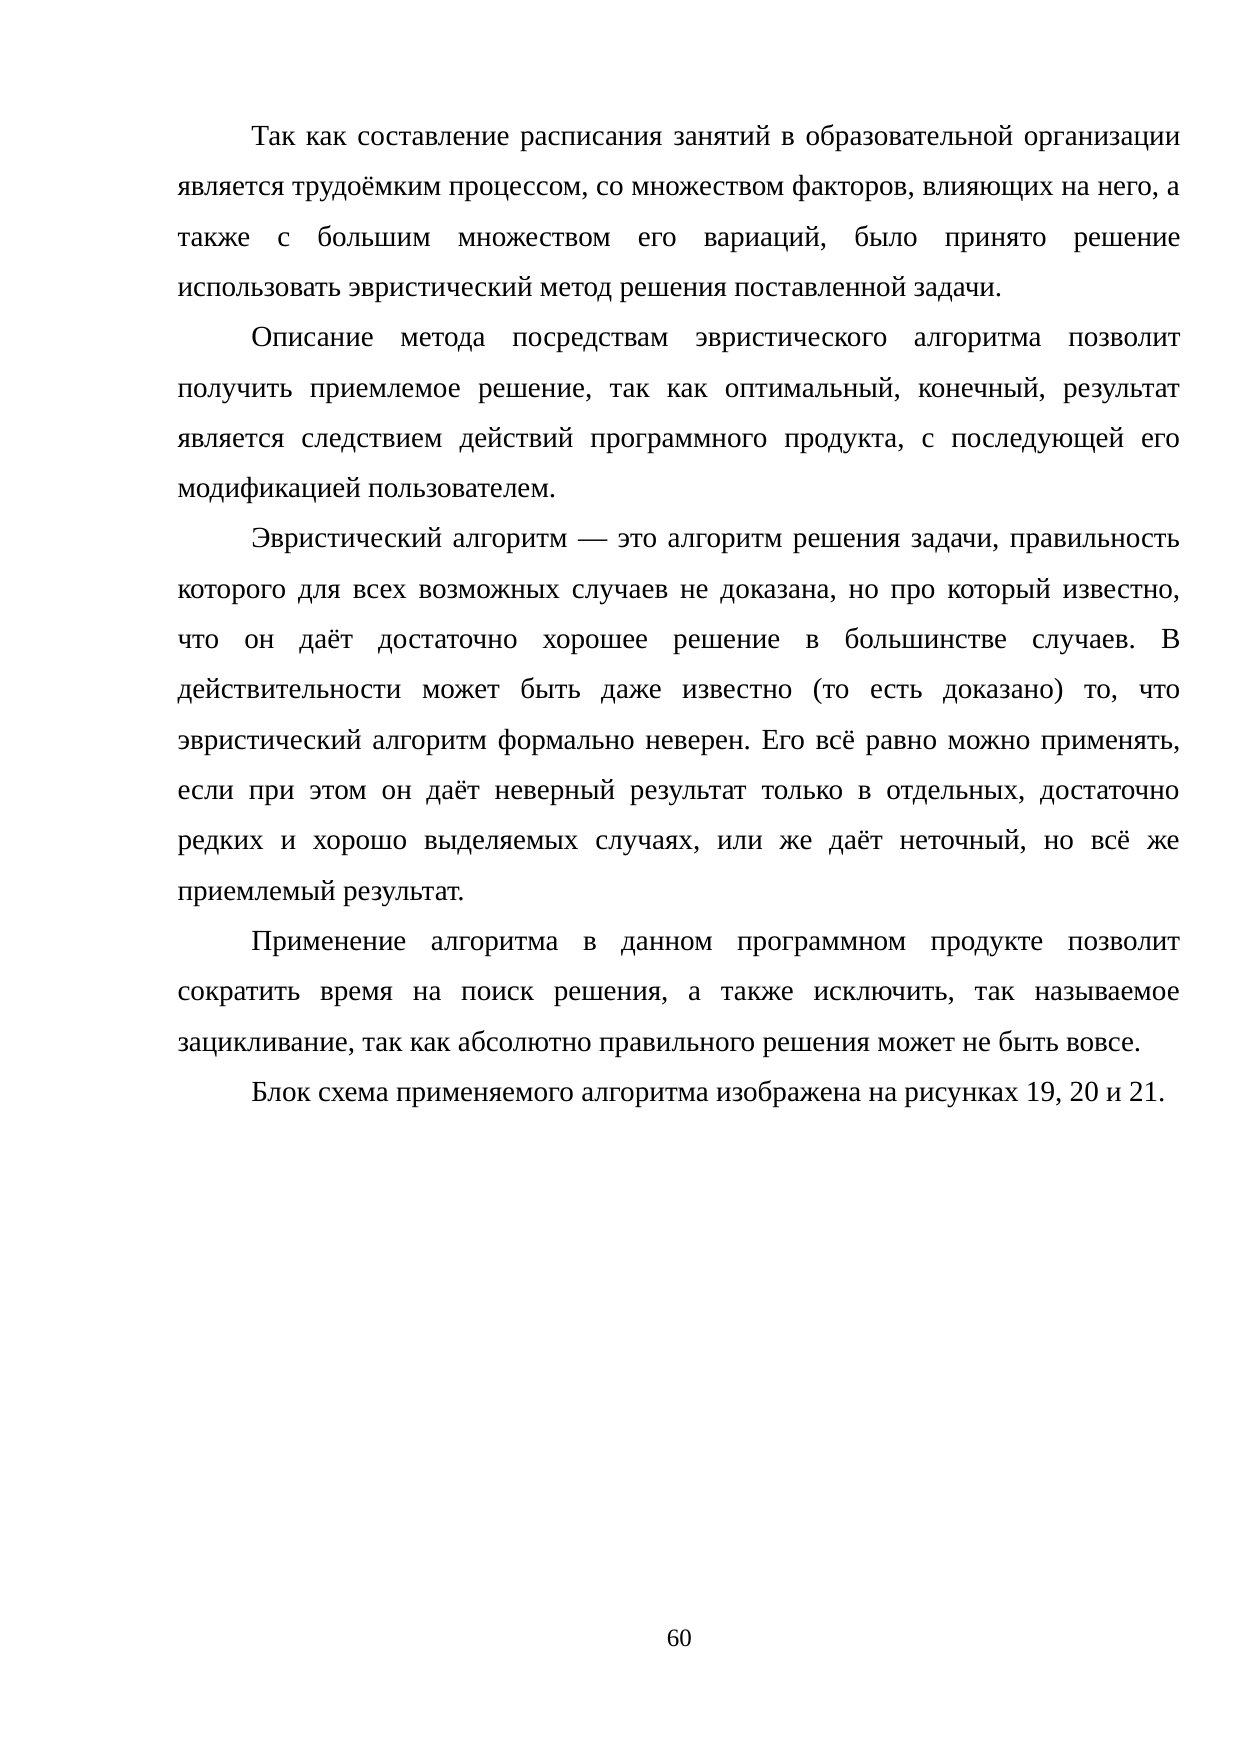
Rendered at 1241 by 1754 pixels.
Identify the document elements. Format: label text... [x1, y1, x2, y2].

text Применение алгоритма в данном программном продукте позволит сократить время на поиск решения, а также исключить, так называемое зацикливание, так как абсолютно правильного решения может не быть вовсе. [177, 923, 1181, 1057]
text Так как составление расписания занятий в образовательной организации является трудоёмким процессом, со множеством факторов, влияющих на него, а также с большим множеством его вариаций, было принято решение использовать эвристический метод решения поставленной задачи. [177, 118, 1181, 303]
text Описание метода посредствам эвристического алгоритма позволит получить приемлемое решение, так как оптимальный, конечный, результат является следствием действий программного продукта, с последующей его модификацией пользователем. [177, 319, 1181, 504]
text Эвристический алгоритм — это алгоритм решения задачи, правильность которого для всех возможных случаев не доказана, но про который известно, что он даёт достаточно хорошее решение в большинстве случаев. В действительности может быть даже известно (то есть доказано) то, что эвристический алгоритм формально неверен. Его всё равно можно применять, если при этом он даёт неверный результат только в отдельных, достаточно редких и хорошо выделяемых случаях, или же даёт неточный, но всё же приемлемый результат. [177, 521, 1181, 906]
text Блок схема применяемого алгоритма изображена на рисунках 19, 20 и 21. [177, 1074, 1181, 1108]
